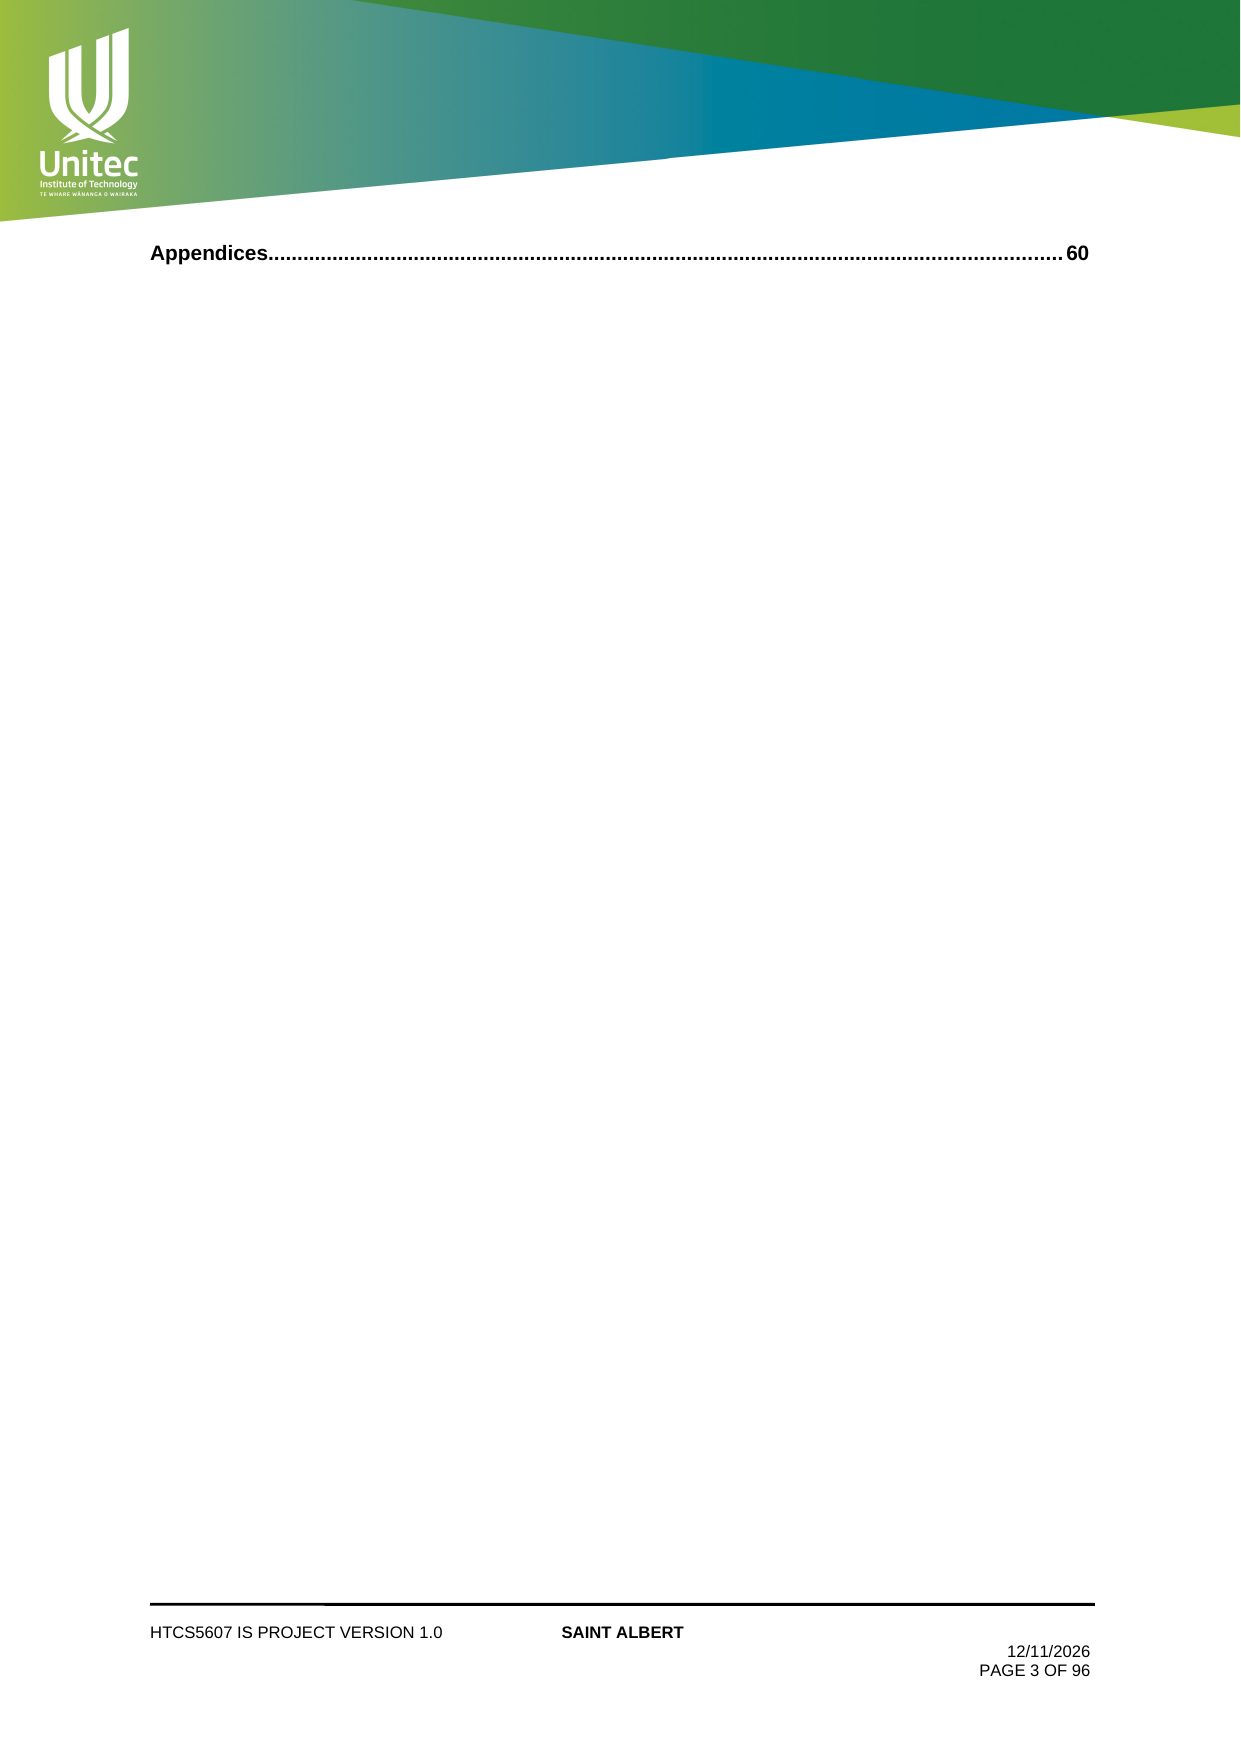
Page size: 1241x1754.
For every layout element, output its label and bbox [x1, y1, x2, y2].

picture [0, 0, 1241, 238]
